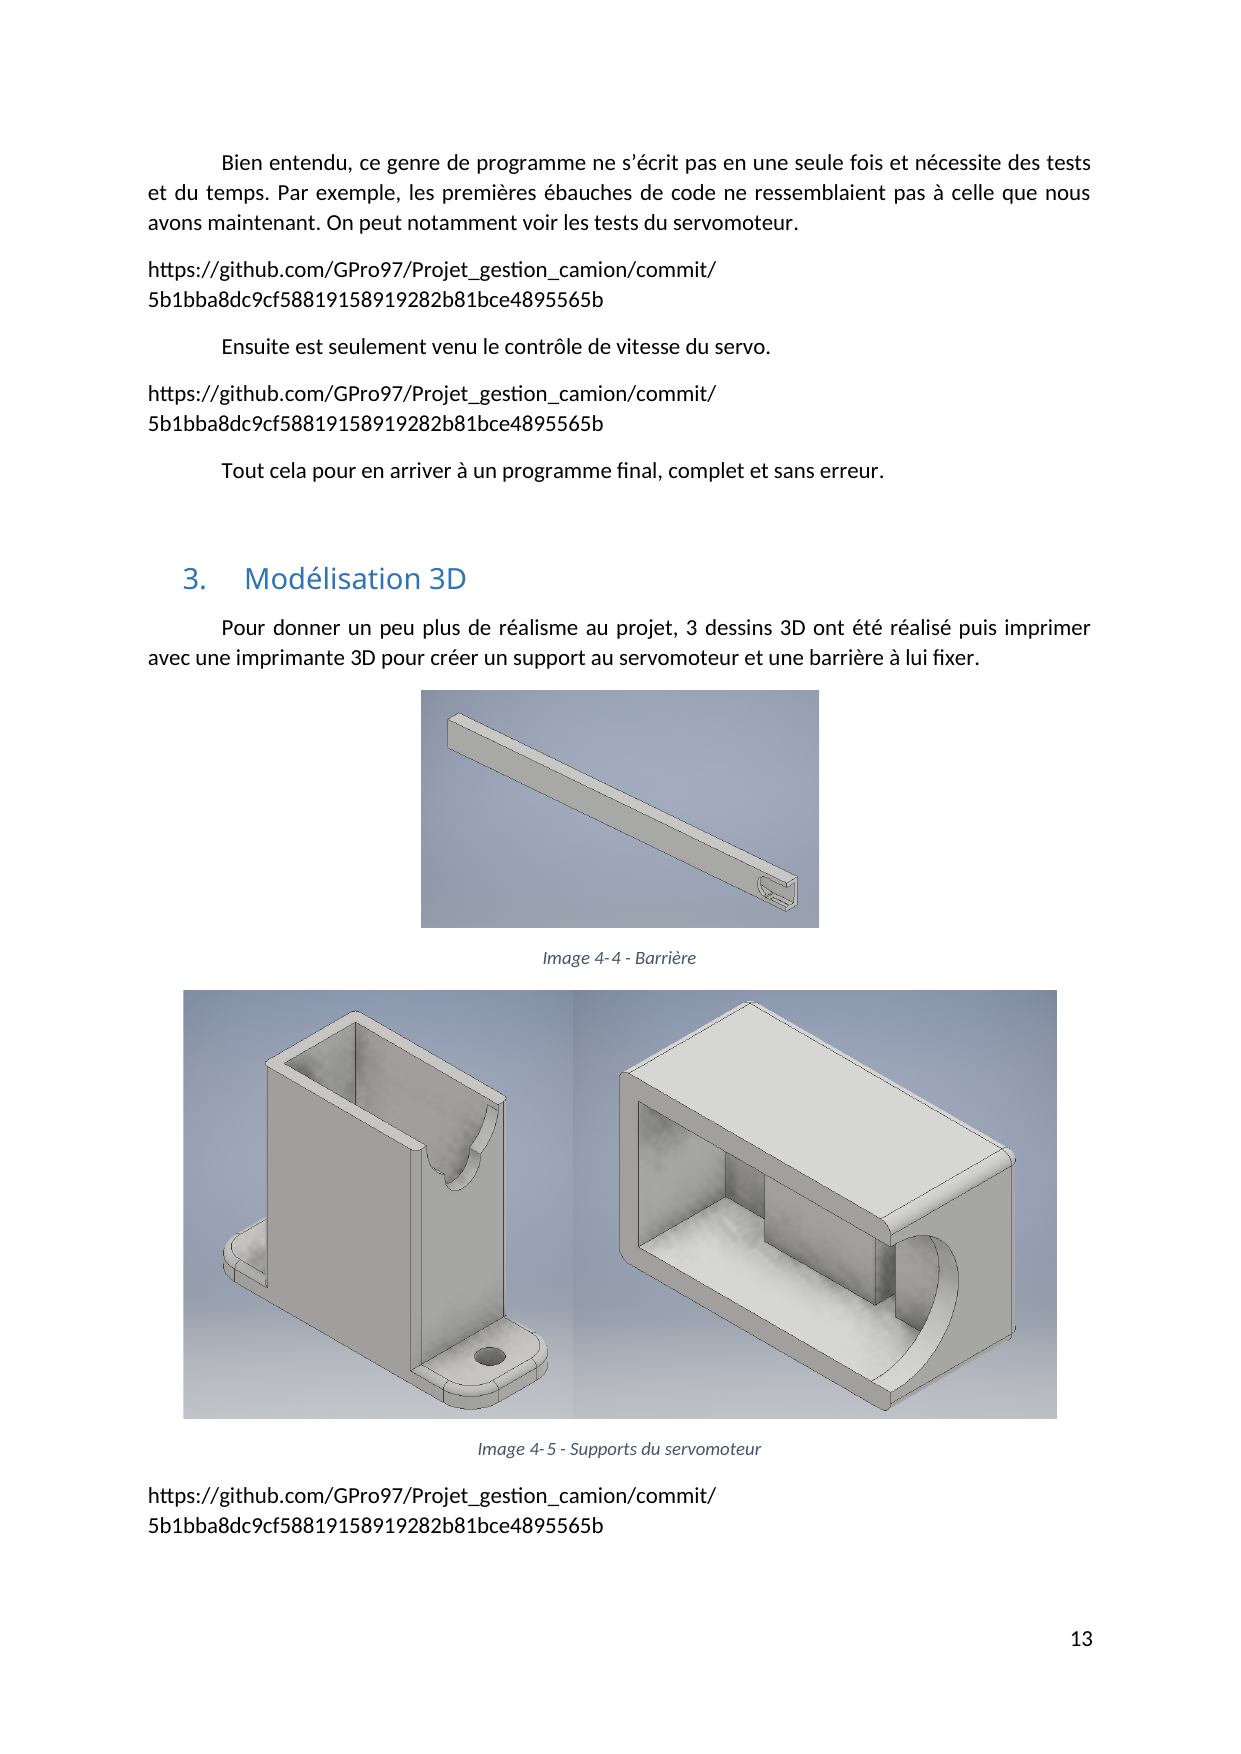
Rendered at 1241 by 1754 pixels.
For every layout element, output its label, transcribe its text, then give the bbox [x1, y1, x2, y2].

text Bien entendu, ce genre de programme ne s’écrit pas en une seule fois et nécessite des tests et du temps. Par exemple, les premières ébauches de code ne ressemblaient pas à celle que nous avons maintenant. On peut notamment voir les tests du servomoteur. [148, 148, 1093, 236]
picture [421, 690, 820, 928]
subtitle Modélisation 3D [207, 558, 1093, 598]
text Tout cela pour en arriver à un programme final, complet et sans erreur. [148, 456, 1093, 484]
text https://github.com/GPro97/Projet_gestion_camion/commit/5b1bba8dc9cf58819158919282b81bce4895565b [148, 1481, 1093, 1539]
text Image - - Barrière [148, 947, 1093, 969]
text https://github.com/GPro97/Projet_gestion_camion/commit/5b1bba8dc9cf58819158919282b81bce4895565b [148, 379, 1093, 437]
text https://github.com/GPro97/Projet_gestion_camion/commit/5b1bba8dc9cf58819158919282b81bce4895565b [148, 255, 1093, 313]
text Pour donner un peu plus de réalisme au projet, 3 dessins 3D ont été réalisé puis imprimer avec une imprimante 3D pour créer un support au servomoteur et une barrière à lui fixer. [148, 613, 1093, 672]
picture [183, 990, 1057, 1419]
text Image - - Supports du servomoteur [148, 1437, 1093, 1460]
text Ensuite est seulement venu le contrôle de vitesse du servo. [148, 332, 1093, 360]
